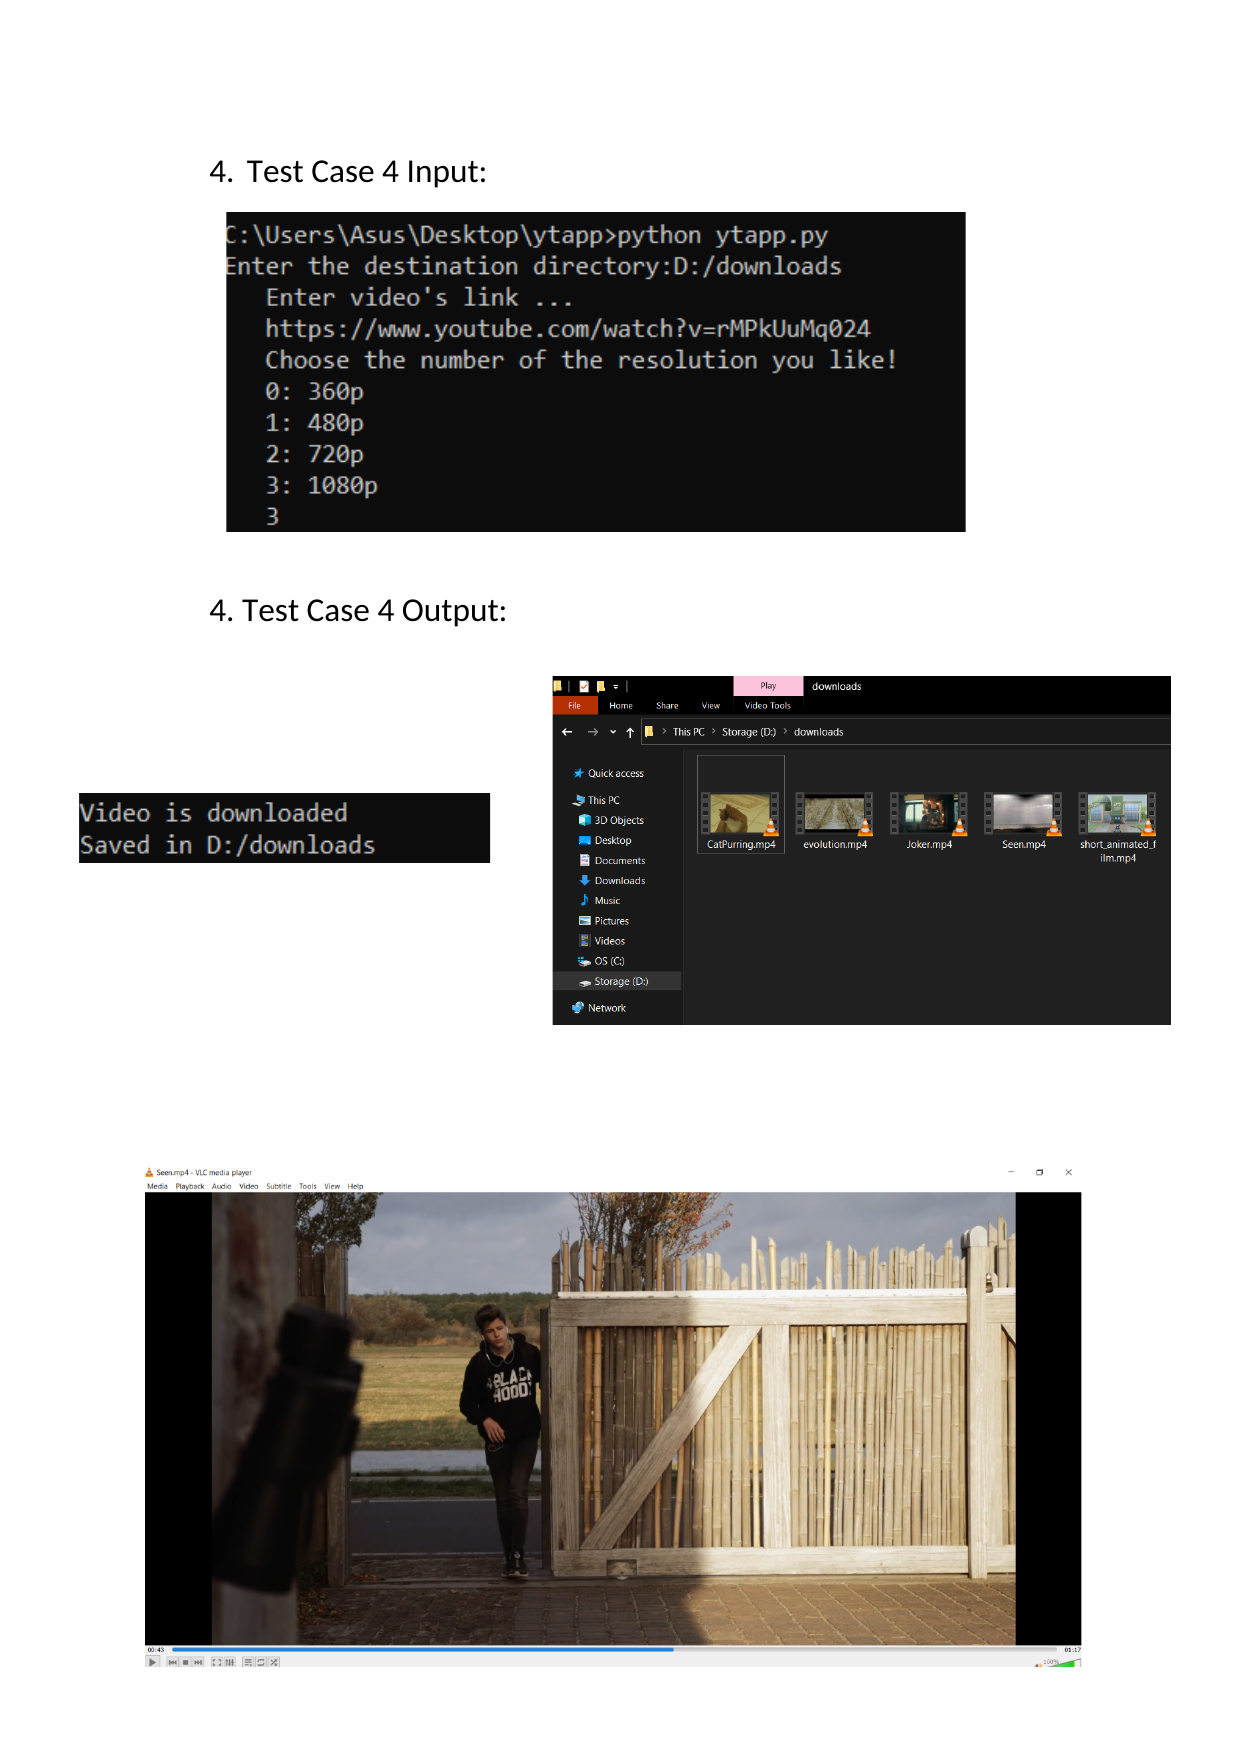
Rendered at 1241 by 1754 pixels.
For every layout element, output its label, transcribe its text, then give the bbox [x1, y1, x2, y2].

picture [225, 212, 966, 532]
picture [143, 1165, 1081, 1666]
text 4. Test Case 4 Output: [209, 589, 1090, 629]
picture [552, 676, 1171, 1024]
picture [77, 793, 491, 863]
list Test Case 4 Input: [209, 150, 1090, 191]
